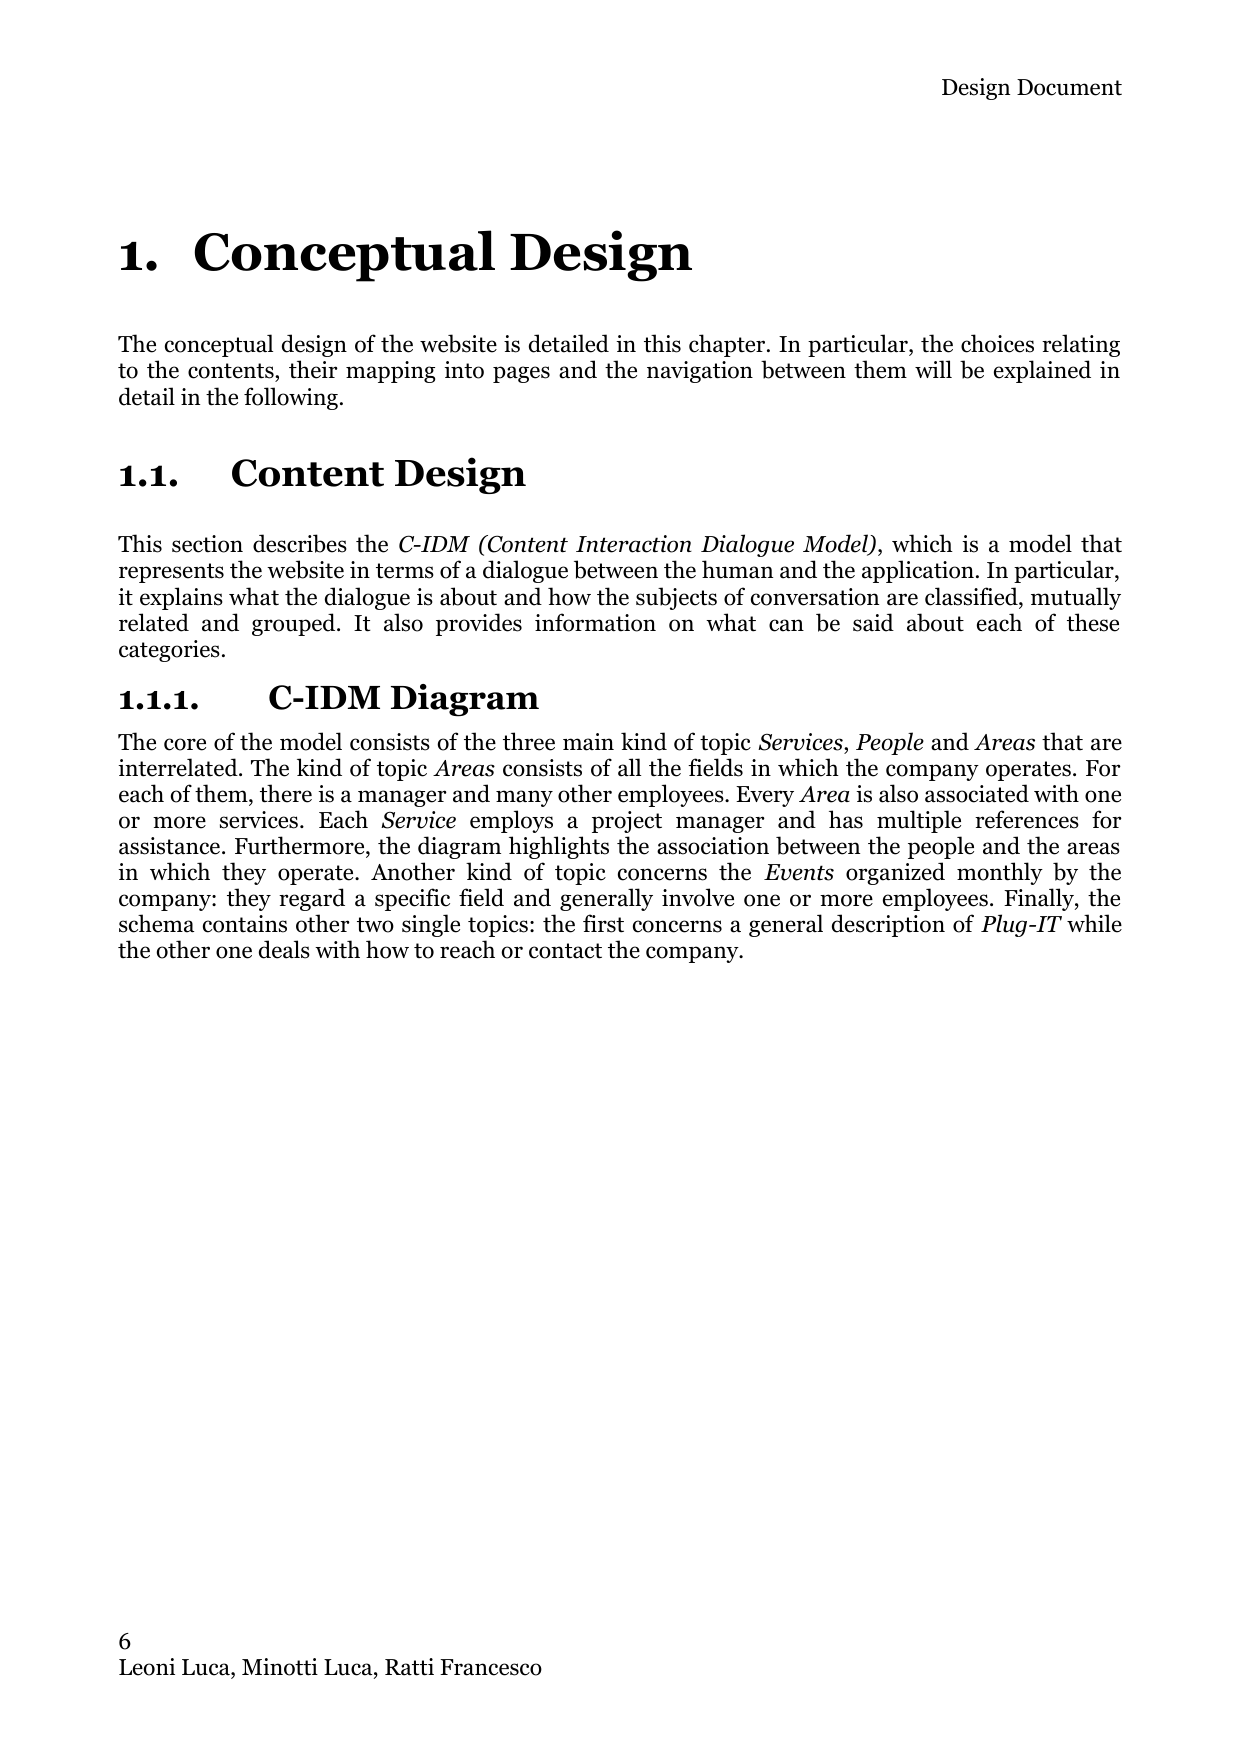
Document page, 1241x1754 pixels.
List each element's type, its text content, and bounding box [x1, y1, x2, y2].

list Conceptual Design [118, 223, 1122, 282]
list C-IDM Diagram [118, 679, 1122, 717]
list Content Design [118, 452, 1122, 494]
text The core of the model consists of the three main kind of topic Services, People and Areas that are interrelated. The kind of topic Areas consists of all the fields in which the company operates. For each of them, there is a manager and many other employees. Every Area is also associated with one or more services. Each Service employs a project manager and has multiple references for assistance. Furthermore, the diagram highlights the association between the people and the areas in which they operate. Another kind of topic concerns the Events organized monthly by the company: they regard a specific field and generally involve one or more employees. Finally, the schema contains other two single topics: the first concerns a general description of Plug-IT while the other one deals with how to reach or contact the company. [118, 729, 1122, 963]
text This section describes the C-IDM (Content Interaction Dialogue Model), which is a model that represents the website in terms of a dialogue between the human and the application. In particular, it explains what the dialogue is about and how the subjects of conversation are classified, mutually related and grouped. It also provides information on what can be said about each of these categories. [118, 532, 1122, 662]
text The conceptual design of the website is detailed in this chapter. In particular, the choices relating to the contents, their mapping into pages and the navigation between them will be explained in detail in the following. [118, 332, 1122, 410]
